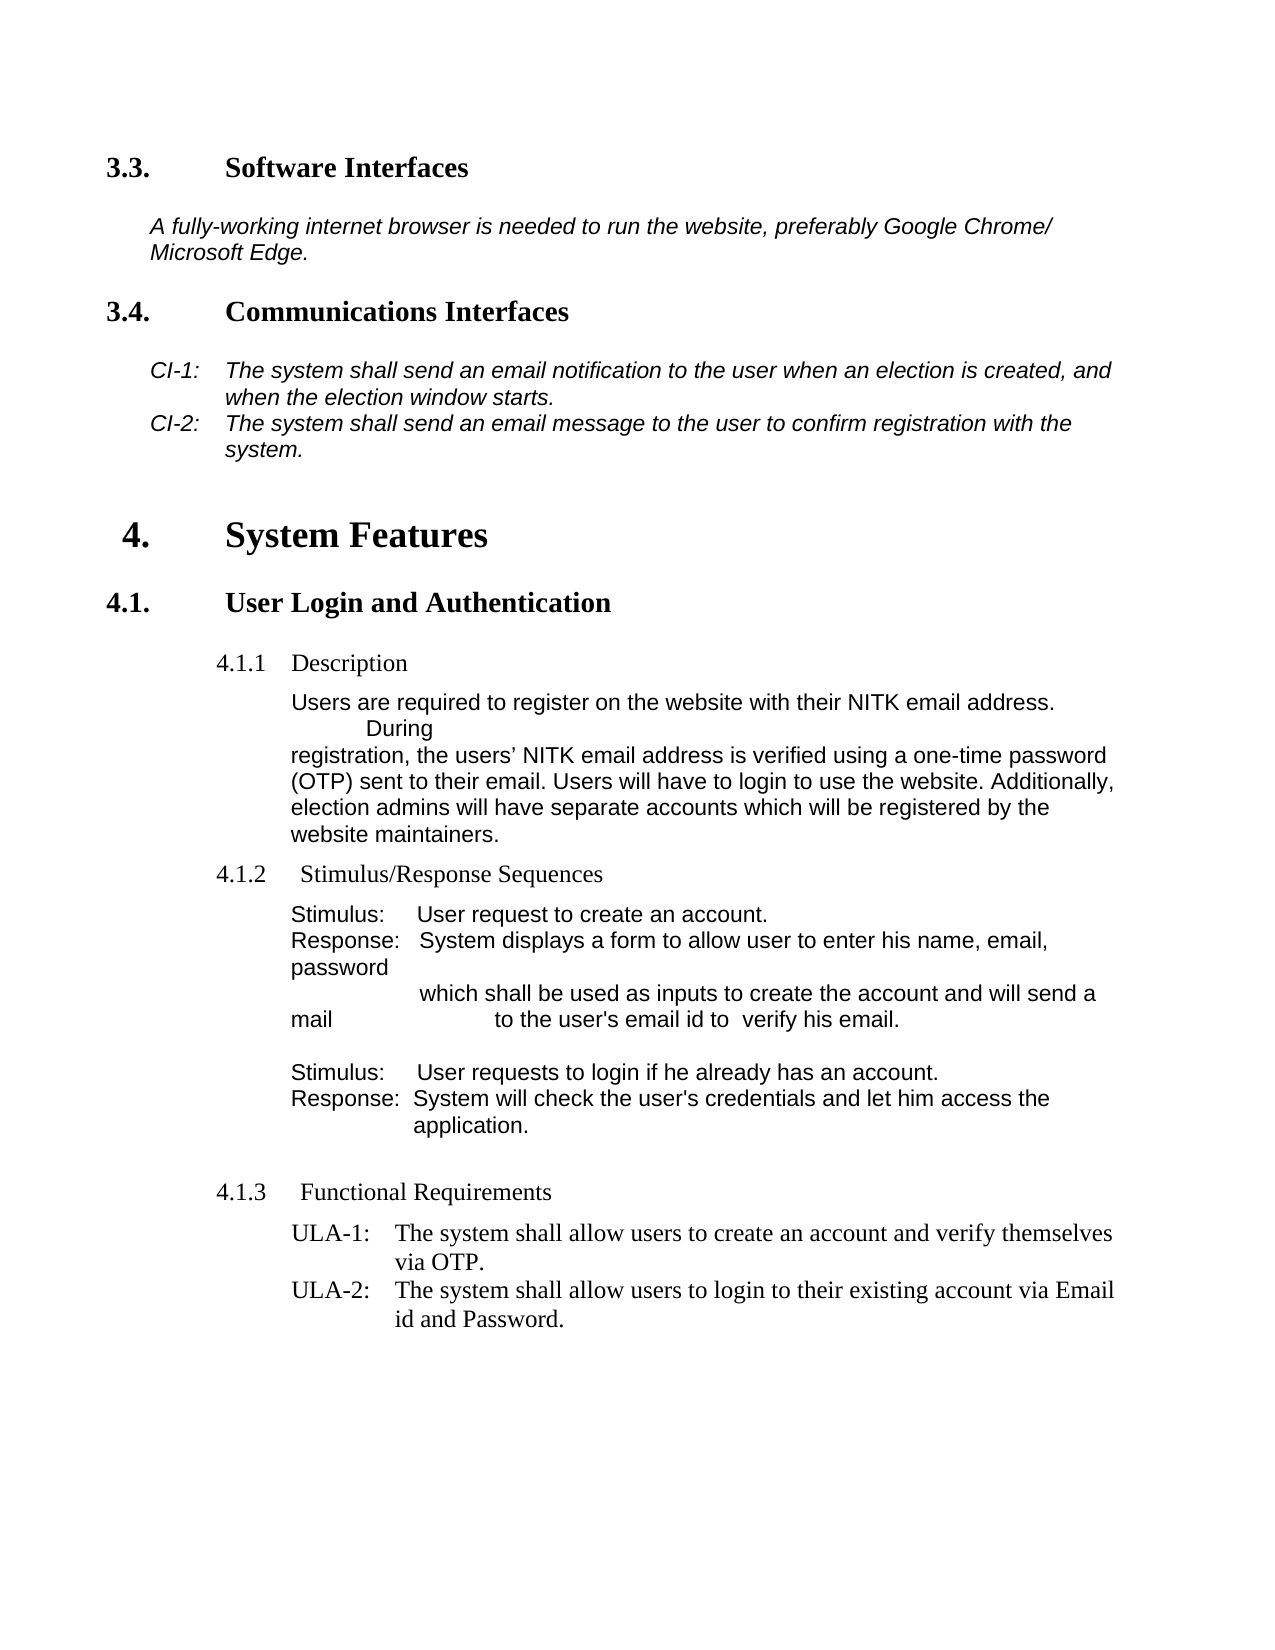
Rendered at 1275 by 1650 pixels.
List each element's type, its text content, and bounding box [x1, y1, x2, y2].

text Users are required to register on the website with their NITK email address. During [291, 689, 1125, 742]
text A fully-working internet browser is needed to run the website, preferably Google Chrome/ Microsoft Edge. [150, 213, 1125, 265]
text Response: System will check the user's credentials and let him access the [216, 1085, 1125, 1112]
text 4.1.3 Functional Requirements [216, 1177, 1125, 1206]
text application. [300, 1112, 1125, 1138]
text Stimulus: User request to create an account. [216, 901, 1125, 927]
text when the election window starts. [150, 384, 1125, 410]
text CI-2: The system shall send an email message to the user to confirm registration with the [150, 410, 1125, 436]
text ULA-2: The system shall allow users to login to their existing account via Email id and Password. [291, 1276, 1125, 1333]
text Stimulus: User requests to login if he already has an account. [216, 1059, 1125, 1085]
text 4.1.1 Description [216, 648, 1125, 676]
subtitle Software Interfaces [150, 150, 1125, 183]
subtitle User Login and Authentication [150, 585, 1125, 618]
text registration, the users’ NITK email address is verified using a one-time password (OTP) sent to their email. Users will have to login to use the website. Additionally, election admins will have separate accounts which will be registered by the website maintainers. [216, 742, 1125, 847]
text which shall be used as inputs to create the account and will send a mail to the user's email id to verify his email. [216, 980, 1125, 1033]
text CI-1: The system shall send an email notification to the user when an election is created, and [150, 357, 1125, 384]
subtitle System Features [150, 513, 1125, 556]
text ULA-1: The system shall allow users to create an account and verify themselves via OTP. [291, 1218, 1125, 1276]
text system. [150, 436, 1125, 463]
text 4.1.2 Stimulus/Response Sequences [216, 859, 1125, 888]
subtitle Communications Interfaces [150, 294, 1125, 328]
text Response: System displays a form to allow user to enter his name, email, password [216, 927, 1125, 980]
